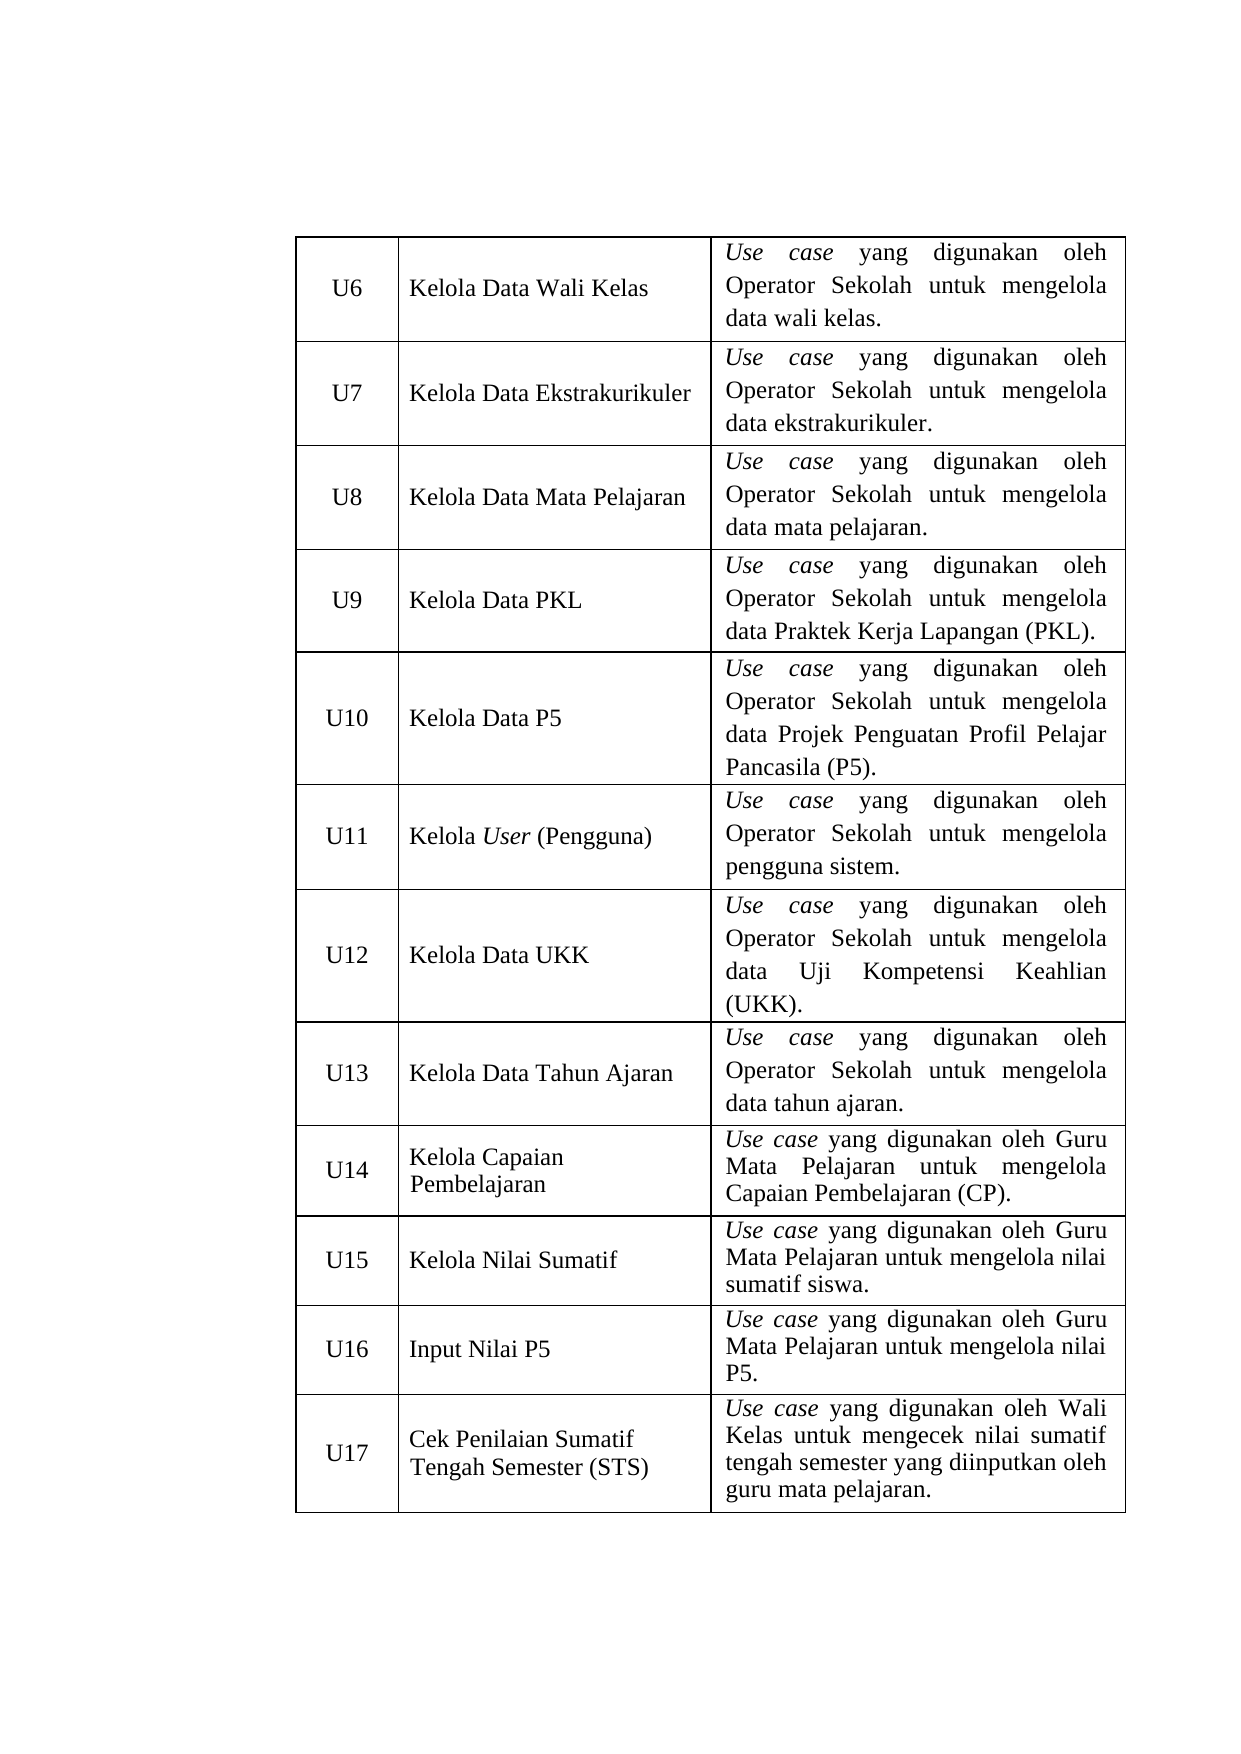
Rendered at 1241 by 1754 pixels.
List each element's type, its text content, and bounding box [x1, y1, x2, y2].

table_cell Use case yang digunakan oleh Guru Mata Pelajaran untuk mengelola Capaian Pembelajaran (CP). [712, 1126, 1125, 1215]
table_cell Kelola Data Mata Pelajaran [399, 446, 710, 549]
table_cell U10 [297, 653, 398, 784]
table_cell Use case yang digunakan oleh Operator Sekolah untuk mengelola pengguna sistem. [712, 785, 1125, 888]
table_cell U13 [297, 1023, 398, 1125]
table_cell Use case yang digunakan oleh Operator Sekolah untuk mengelola data Praktek Kerja Lapangan (PKL). [712, 550, 1125, 651]
table_cell U14 [297, 1126, 398, 1215]
table_cell Use case yang digunakan oleh Operator Sekolah untuk mengelola data ekstrakurikuler. [712, 342, 1125, 445]
table_cell U8 [297, 446, 398, 549]
table_cell U15 [297, 1217, 398, 1305]
table_cell Kelola Data Ekstrakurikuler [399, 342, 710, 445]
table_cell U11 [297, 785, 398, 888]
table_cell Kelola Data PKL [399, 550, 710, 651]
table_cell U17 [297, 1395, 398, 1512]
table_cell Kelola Capaian Pembelajaran [399, 1126, 710, 1215]
table_cell Use case yang digunakan oleh Operator Sekolah untuk mengelola data tahun ajaran. [712, 1023, 1125, 1125]
table_cell Use case yang digunakan oleh Operator Sekolah untuk mengelola data wali kelas. [712, 238, 1125, 341]
table_cell Use case yang digunakan oleh Guru Mata Pelajaran untuk mengelola nilai sumatif siswa. [712, 1217, 1125, 1305]
table_cell Use case yang digunakan oleh Operator Sekolah untuk mengelola data Uji Kompetensi Keahlian (UKK). [712, 890, 1125, 1021]
table_cell Input Nilai P5 [399, 1306, 710, 1394]
table_cell U9 [297, 550, 398, 651]
table_cell U7 [297, 342, 398, 445]
table_cell Kelola User (Pengguna) [399, 785, 710, 888]
table_cell Use case yang digunakan oleh Guru Mata Pelajaran untuk mengelola nilai P5. [712, 1306, 1125, 1394]
table_cell U6 [297, 238, 398, 341]
table_cell Kelola Data UKK [399, 890, 710, 1021]
table_cell Cek Penilaian Sumatif Tengah Semester (STS) [399, 1395, 710, 1512]
table_cell Kelola Data Wali Kelas [399, 238, 710, 341]
table_cell Use case yang digunakan oleh Operator Sekolah untuk mengelola data Projek Penguatan Profil Pelajar Pancasila (P5). [712, 653, 1125, 784]
table_cell U12 [297, 890, 398, 1021]
table_cell Kelola Data P5 [399, 653, 710, 784]
table_cell Kelola Data Tahun Ajaran [399, 1023, 710, 1125]
table_cell Use case yang digunakan oleh Operator Sekolah untuk mengelola data mata pelajaran. [712, 446, 1125, 549]
table_cell Use case yang digunakan oleh Wali Kelas untuk mengecek nilai sumatif tengah semester yang diinputkan oleh guru mata pelajaran. [712, 1395, 1125, 1512]
table_cell Kelola Nilai Sumatif [399, 1217, 710, 1305]
table_cell U16 [297, 1306, 398, 1394]
